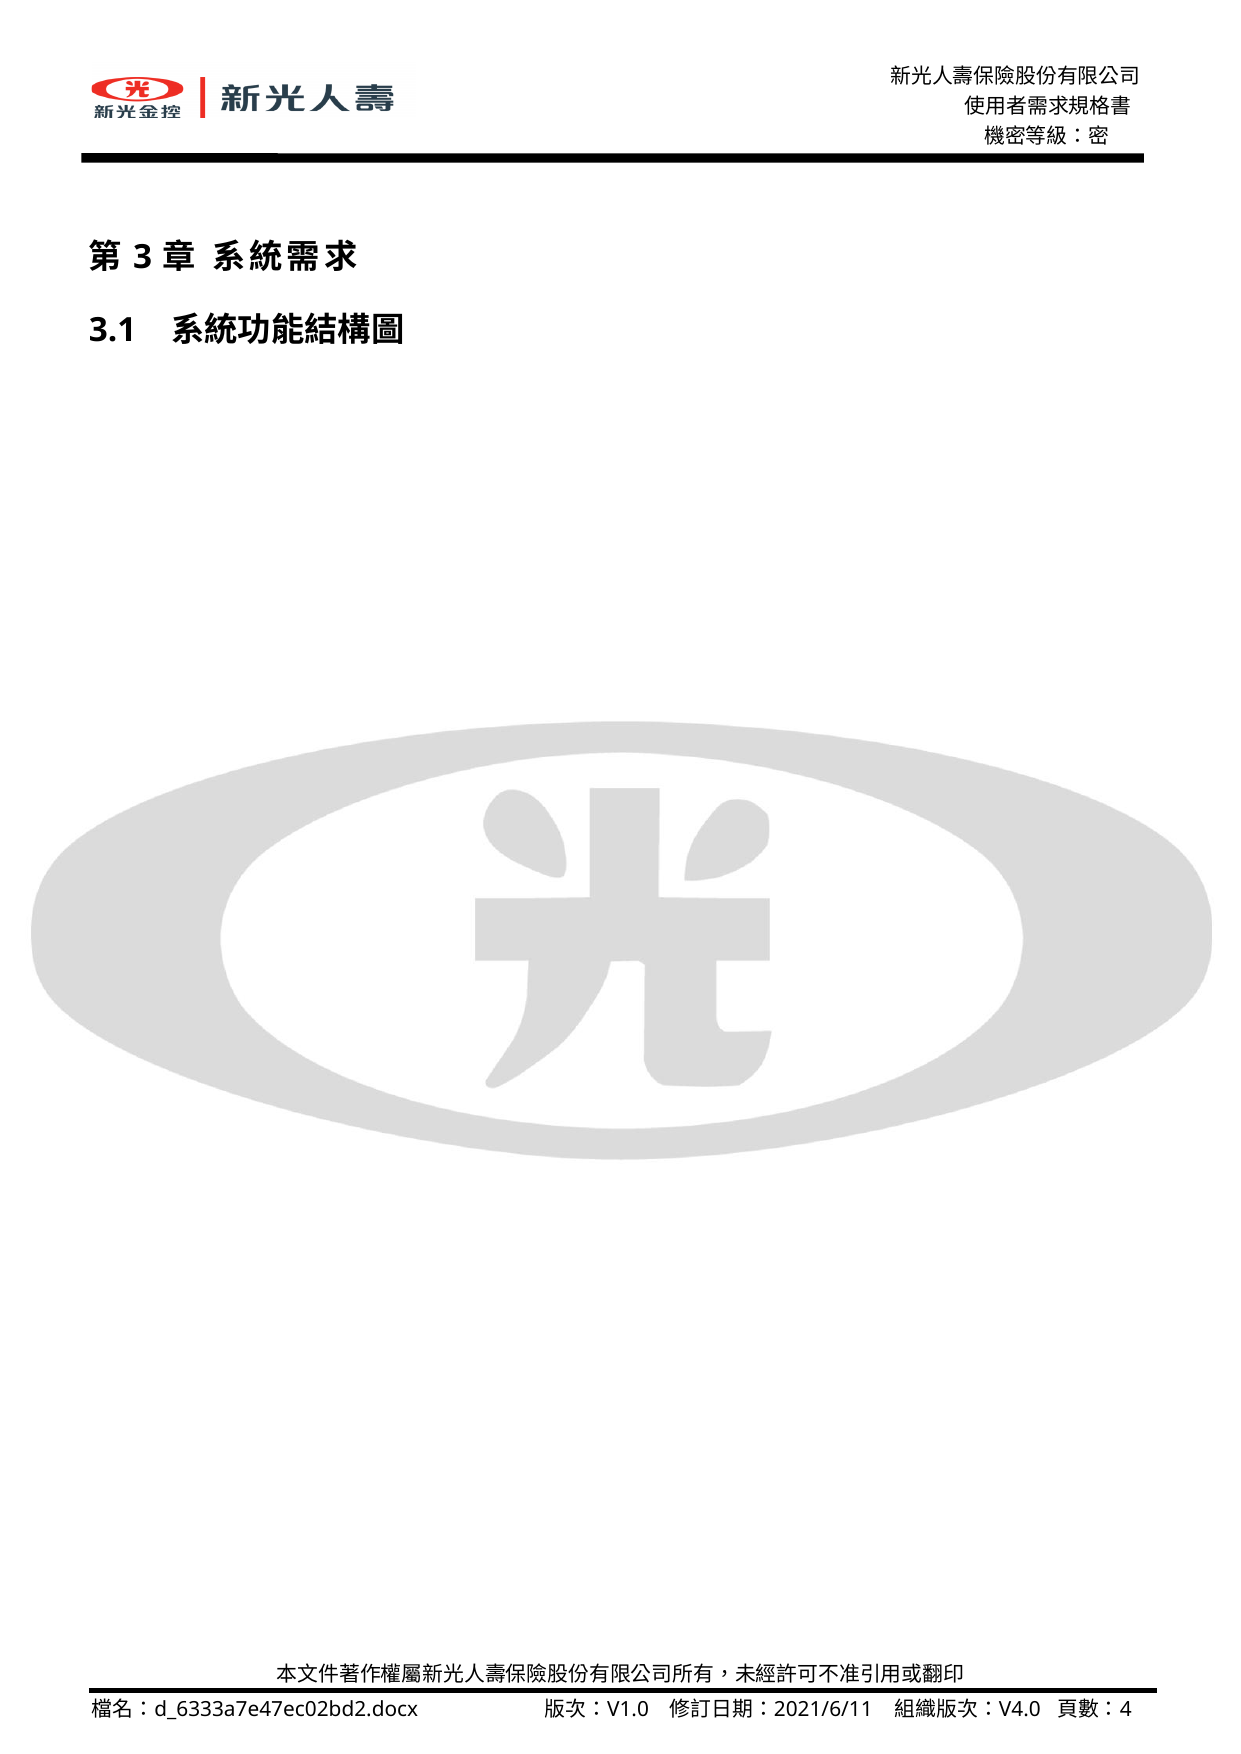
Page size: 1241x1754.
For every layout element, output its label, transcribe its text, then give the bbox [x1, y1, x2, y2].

picture [25, 713, 1215, 1166]
picture [91, 61, 417, 118]
subtitle 3.1 系統功能結構圖 [89, 302, 1152, 351]
subtitle 第3章 系統需求 [89, 230, 1152, 278]
